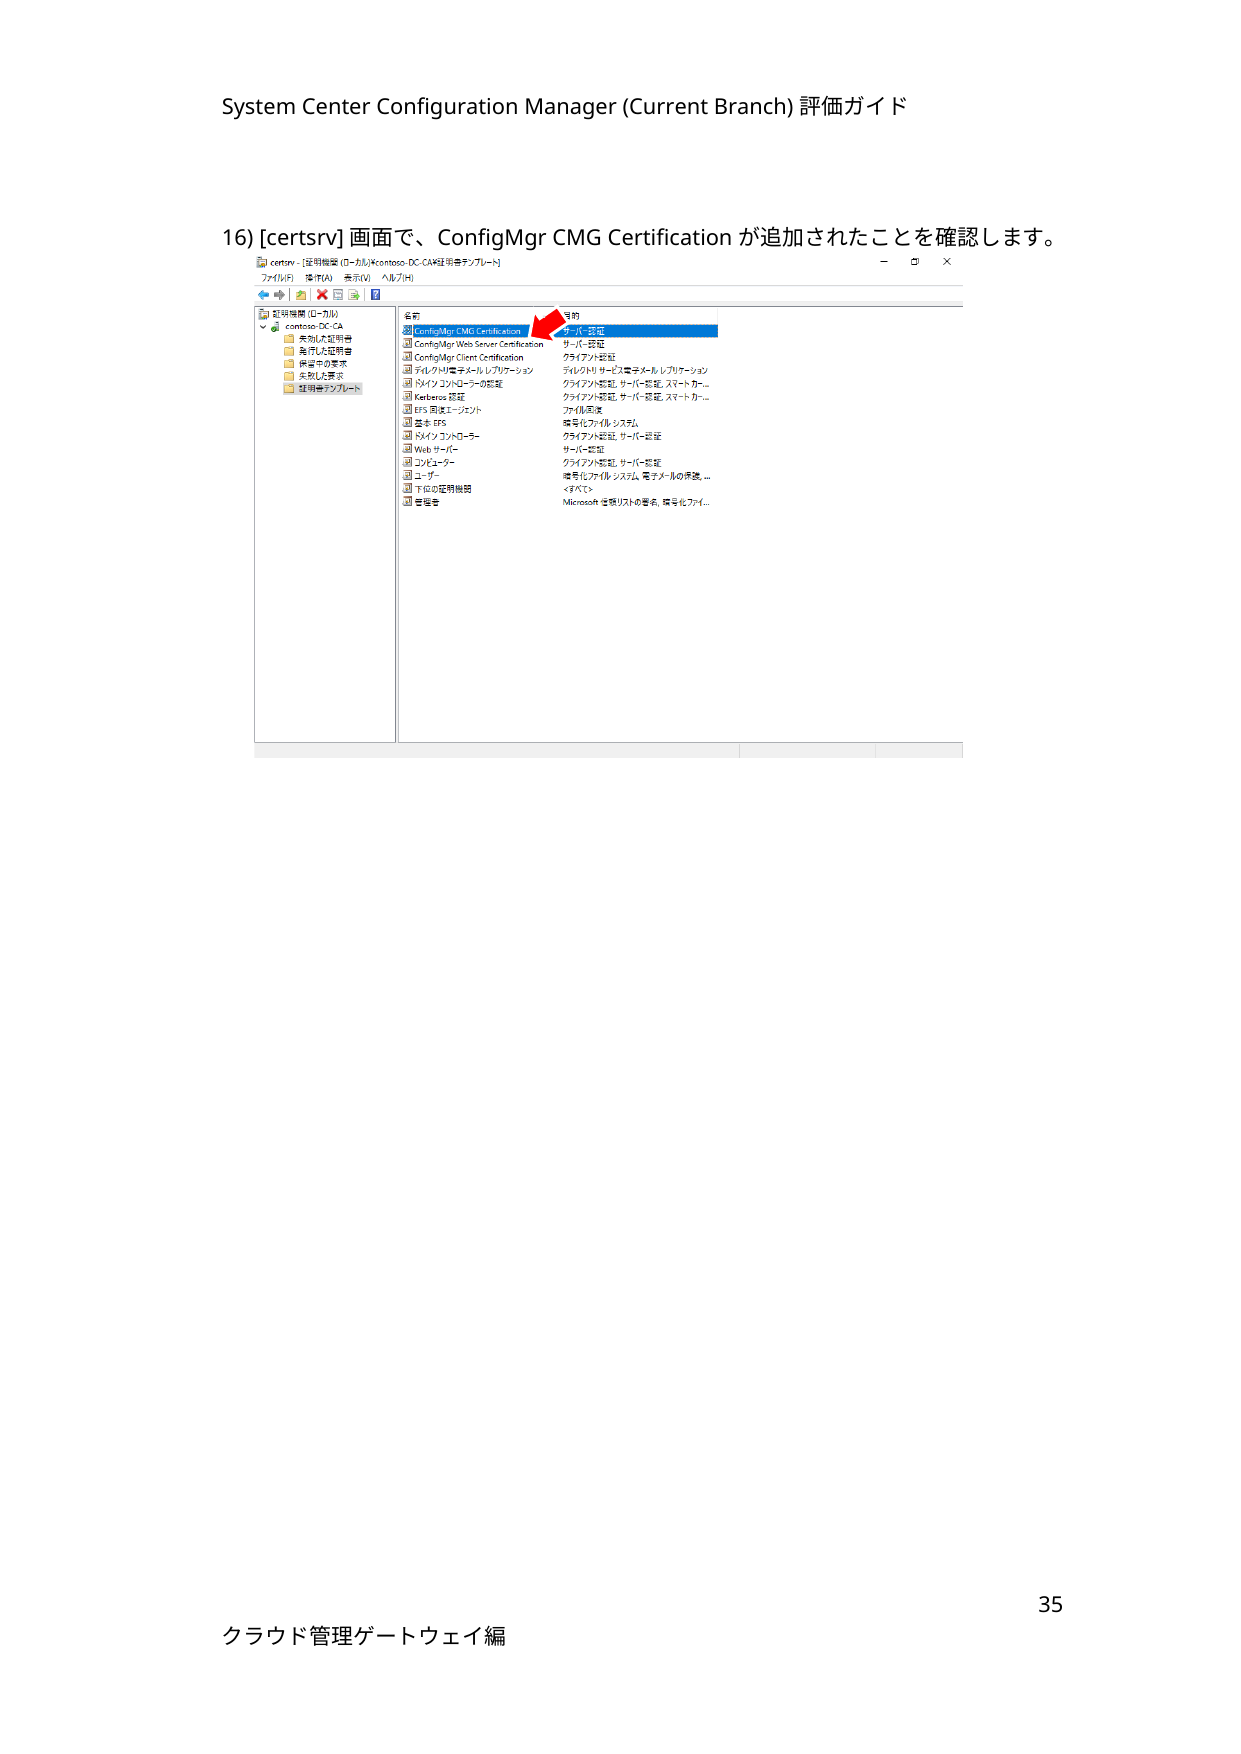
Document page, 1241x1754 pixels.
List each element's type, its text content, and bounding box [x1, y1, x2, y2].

picture [254, 254, 963, 758]
list [certsrv] 画面で、ConfigMgr CMG Certification が追加されたことを確認します。 [222, 217, 1063, 254]
